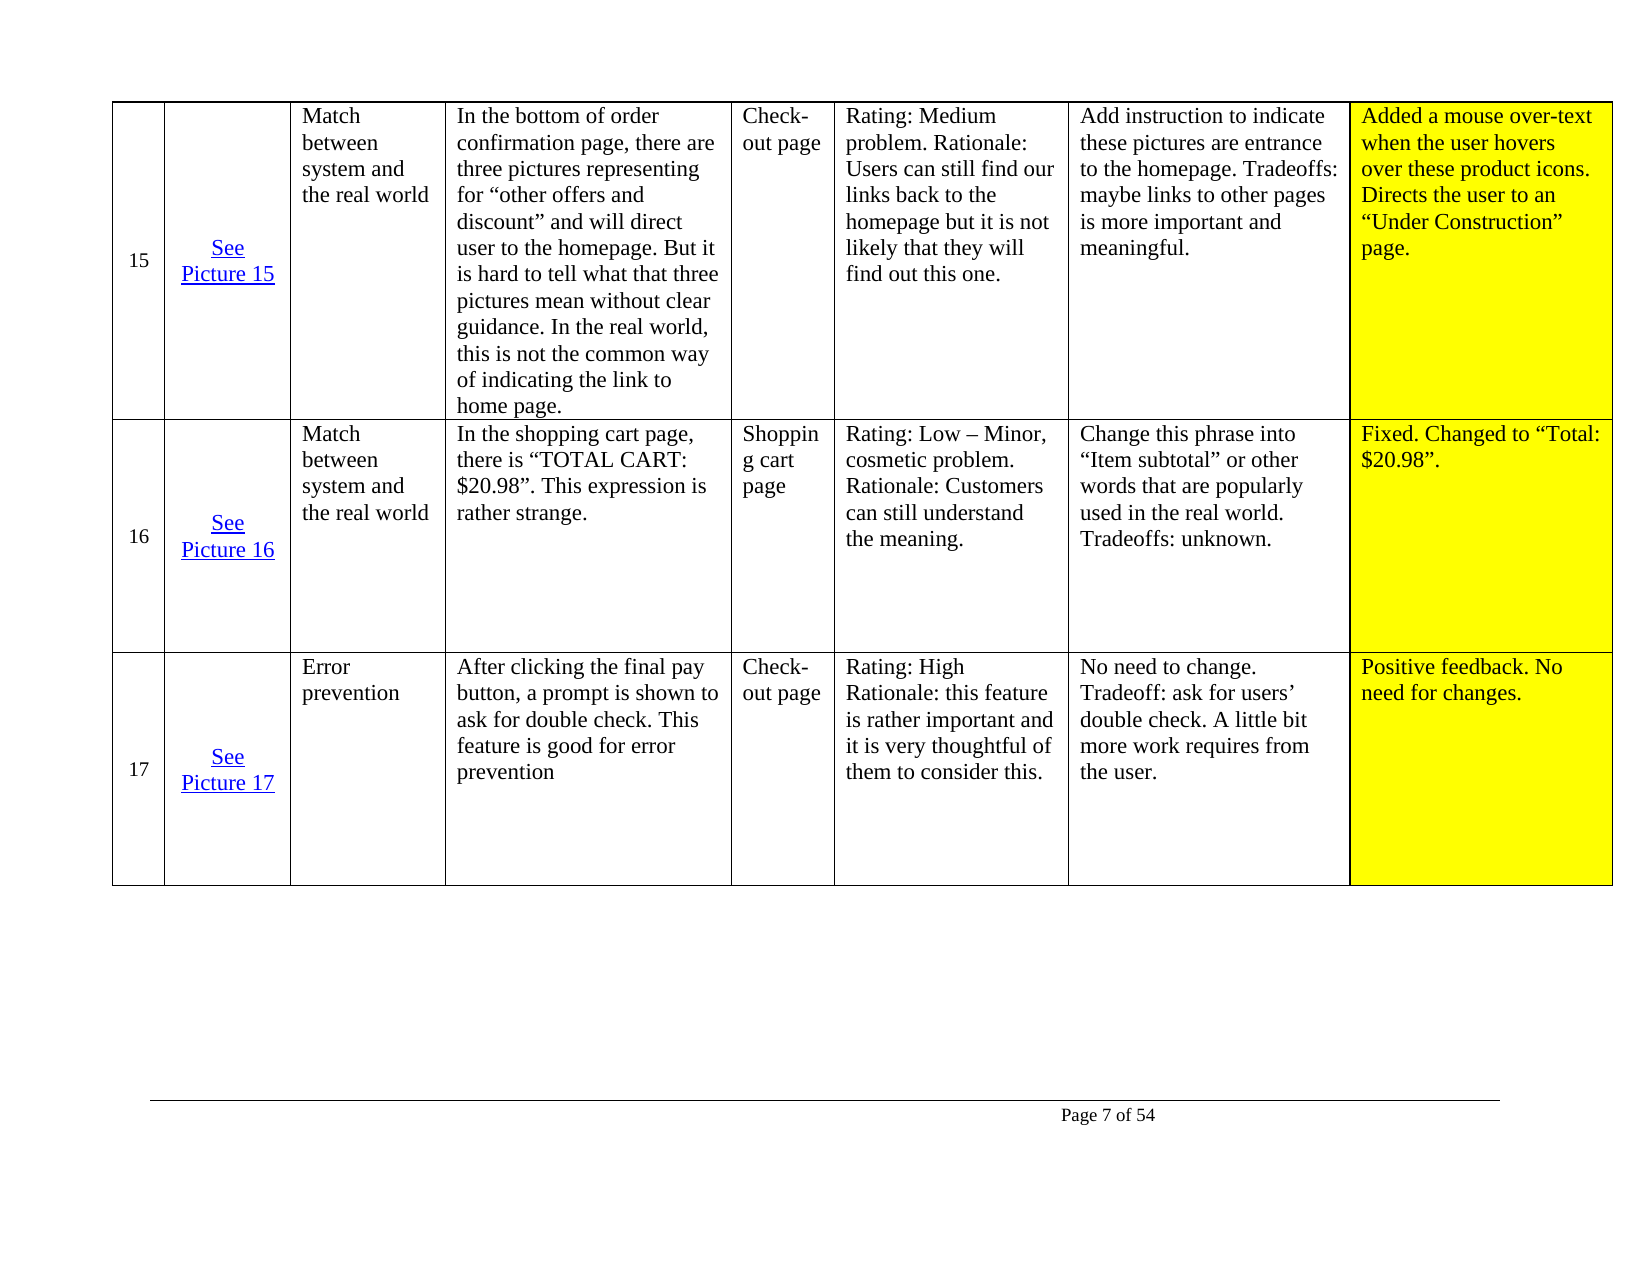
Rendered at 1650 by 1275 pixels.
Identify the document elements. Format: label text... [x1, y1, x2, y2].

table_cell Match between system and the real world [291, 420, 445, 652]
table_cell Added a mouse over-text when the user hovers over these product icons. Directs the user to an “Under Construction” page. [1351, 103, 1612, 419]
table_cell Check-out page [732, 103, 834, 419]
table_cell See Picture 16 [165, 420, 290, 652]
table_cell In the bottom of order confirmation page, there are three pictures representing for “other offers and discount” and will direct user to the homepage. But it is hard to tell what that three pictures mean without clear guidance. In the real world, this is not the common way of indicating the link to home page. [446, 103, 731, 419]
table_cell Positive feedback. No need for changes. [1351, 653, 1612, 885]
table_cell Rating: High Rationale: this feature is rather important and it is very thoughtful of them to consider this. [835, 653, 1068, 885]
table_cell Rating: Low – Minor, cosmetic problem. Rationale: Customers can still understand the meaning. [835, 420, 1068, 652]
table_cell See Picture 15 [165, 103, 290, 419]
table_cell Add instruction to indicate these pictures are entrance to the homepage. Tradeoffs: maybe links to other pages is more important and meaningful. [1069, 103, 1349, 419]
table_cell 17 [113, 653, 164, 885]
table_cell Shopping cart page [732, 420, 834, 652]
table_cell After clicking the final pay button, a prompt is shown to ask for double check. This feature is good for error prevention [446, 653, 731, 885]
table_cell Match between system and the real world [291, 103, 445, 419]
table_cell 15 [113, 103, 164, 419]
table_cell Check-out page [732, 653, 834, 885]
table_cell Change this phrase into “Item subtotal” or other words that are popularly used in the real world. Tradeoffs: unknown. [1069, 420, 1349, 652]
table_cell In the shopping cart page, there is “TOTAL CART: $20.98”. This expression is rather strange. [446, 420, 731, 652]
table_cell See Picture 17 [165, 653, 290, 885]
table_cell Fixed. Changed to “Total: $20.98”. [1351, 420, 1612, 652]
table_cell Rating: Medium problem. Rationale: Users can still find our links back to the homepage but it is not likely that they will find out this one. [835, 103, 1068, 419]
table_cell 16 [113, 420, 164, 652]
table_cell No need to change. Tradeoff: ask for users’ double check. A little bit more work requires from the user. [1069, 653, 1349, 885]
table_cell Error prevention [291, 653, 445, 885]
